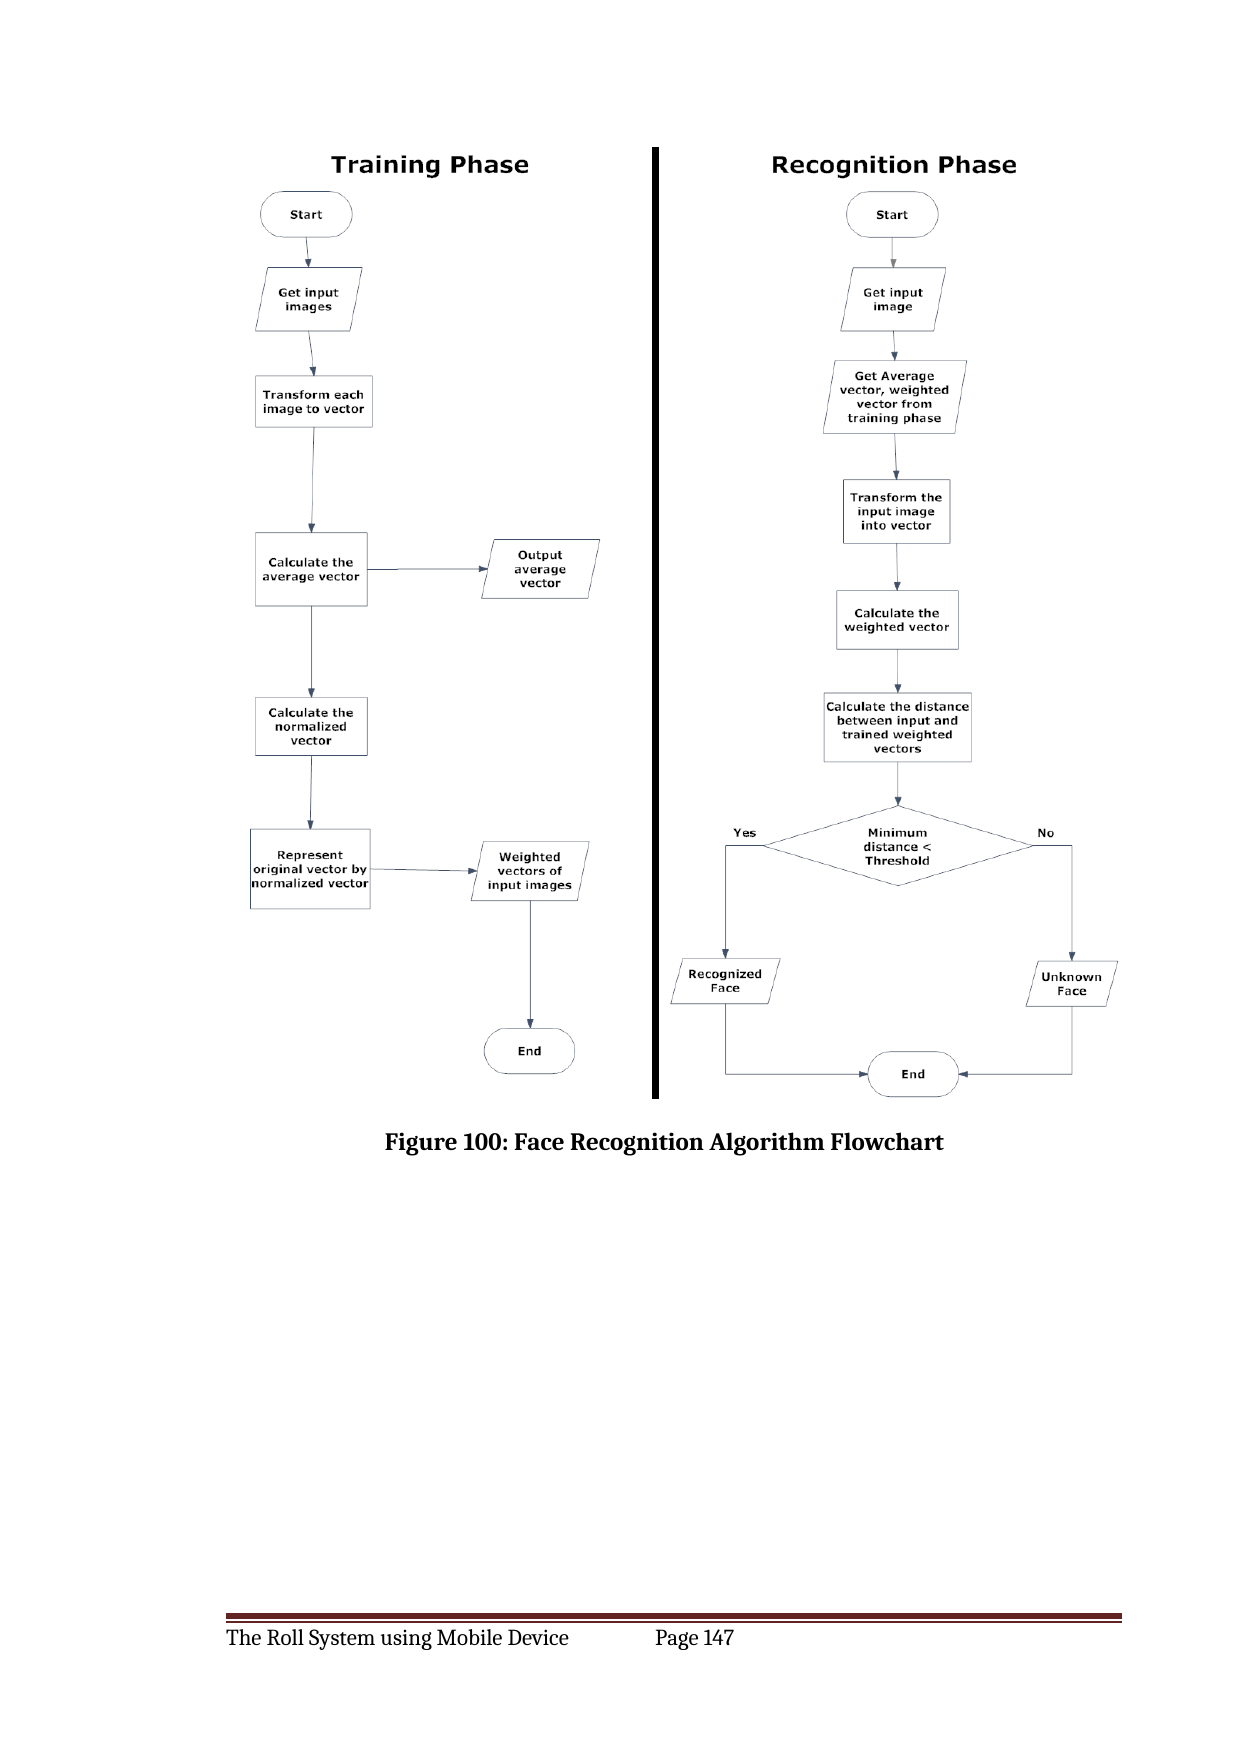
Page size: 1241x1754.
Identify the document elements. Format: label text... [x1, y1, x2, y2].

picture [208, 147, 1120, 1099]
